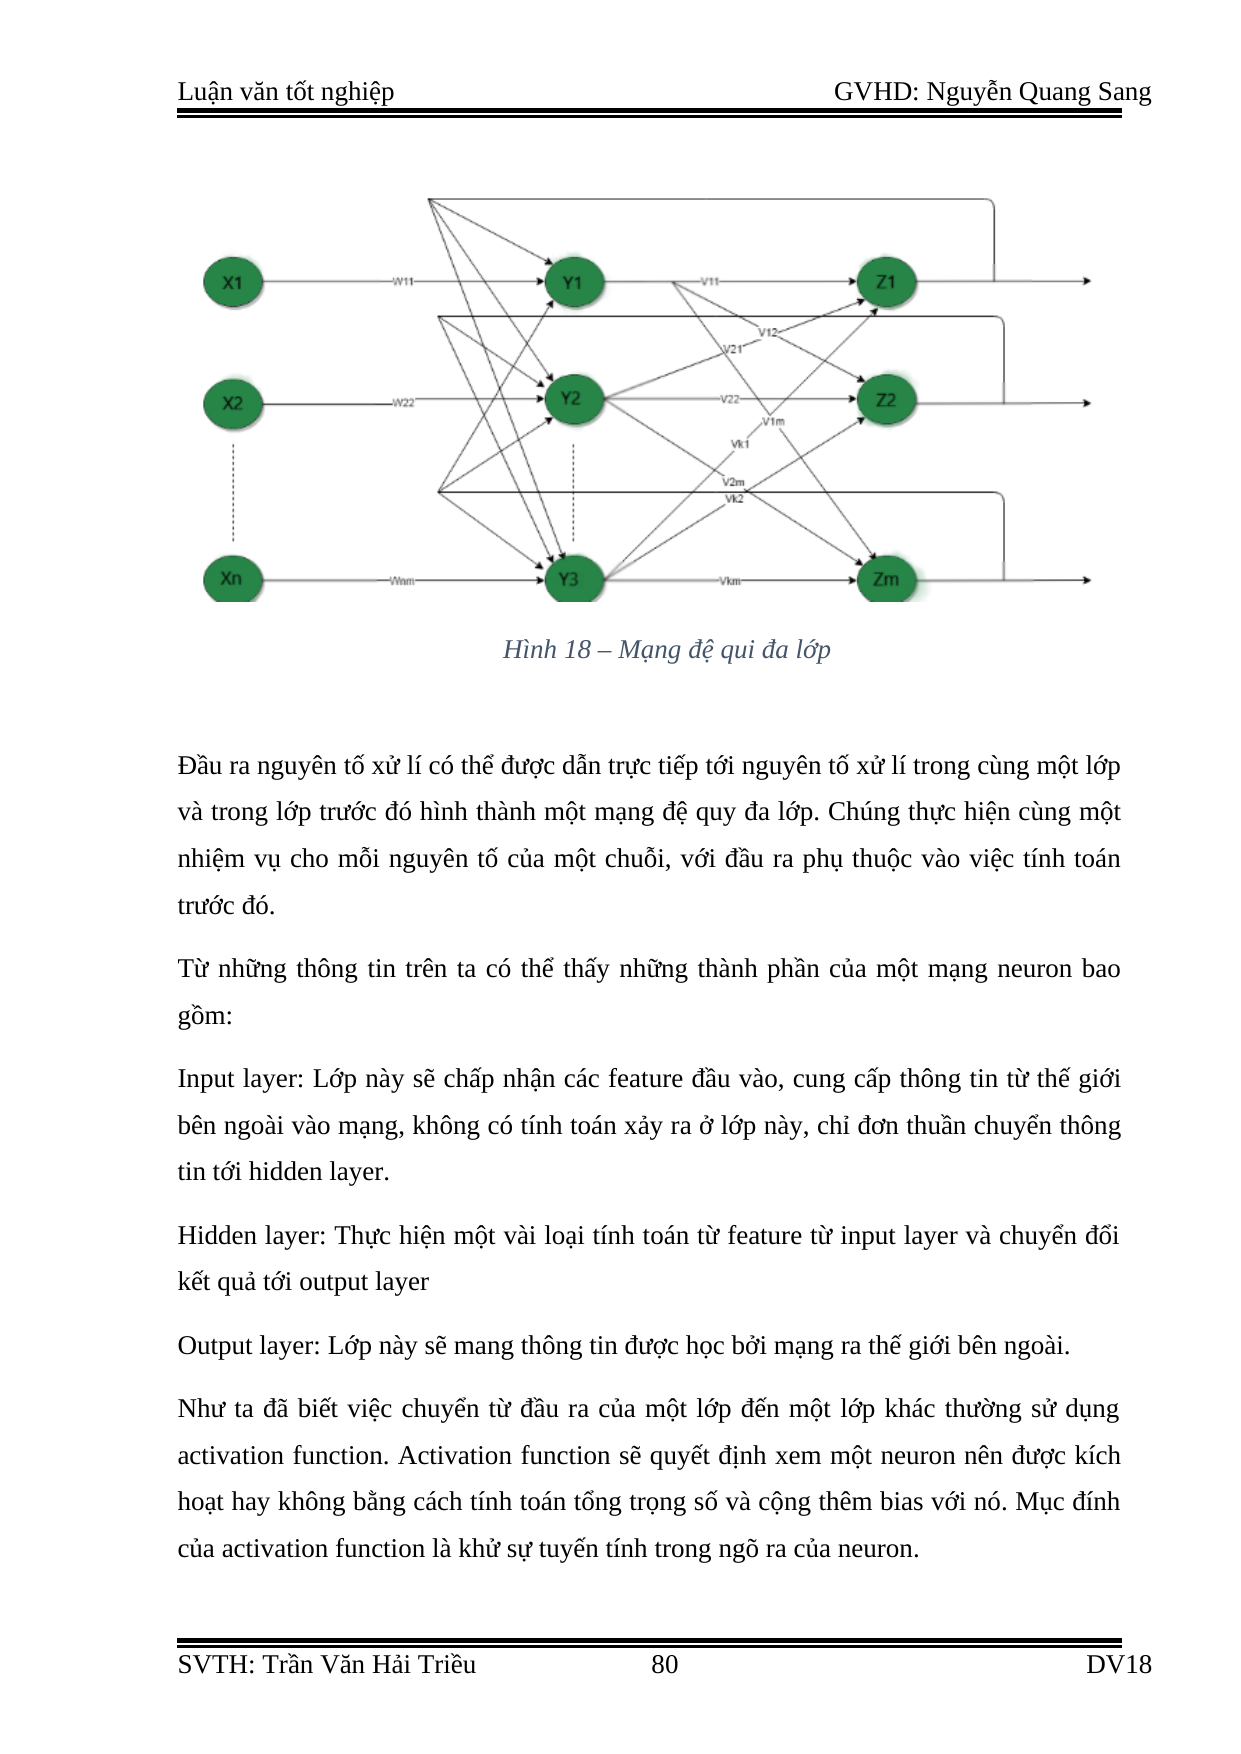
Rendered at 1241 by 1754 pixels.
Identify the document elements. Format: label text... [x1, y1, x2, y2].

text Hidden layer: Thực hiện một vài loại tính toán từ feature từ input layer và chuyển đổi kết quả tới output layer [177, 1219, 1122, 1297]
text Từ những thông tin trên ta có thể thấy những thành phần của một mạng neuron bao gồm: [177, 952, 1122, 1030]
text Hình 18 – Mạng đệ qui đa lớp [214, 633, 1122, 665]
text Output layer: Lớp này sẽ mang thông tin được học bởi mạng ra thế giới bên ngoài. [177, 1329, 1122, 1360]
text Đầu ra nguyên tố xử lí có thể được dẫn trực tiếp tới nguyên tố xử lí trong cùng một lớp và trong lớp trước đó hình thành một mạng đệ quy đa lớp. Chúng thực hiện cùng một nhiệm vụ cho mỗi nguyên tố của một chuỗi, với đầu ra phụ thuộc vào việc tính toán trước đó. [177, 749, 1122, 920]
picture [177, 180, 1122, 602]
text Input layer: Lớp này sẽ chấp nhận các feature đầu vào, cung cấp thông tin từ thế giới bên ngoài vào mạng, không có tính toán xảy ra ở lớp này, chỉ đơn thuần chuyển thông tin tới hidden layer. [177, 1062, 1122, 1187]
text Như ta đã biết việc chuyển từ đầu ra của một lớp đến một lớp khác thường sử dụng activation function. Activation function sẽ quyết định xem một neuron nên được kích hoạt hay không bằng cách tính toán tổng trọng số và cộng thêm bias với nó. Mục đính của activation function là khử sự tuyến tính trong ngõ ra của neuron. [177, 1392, 1122, 1563]
